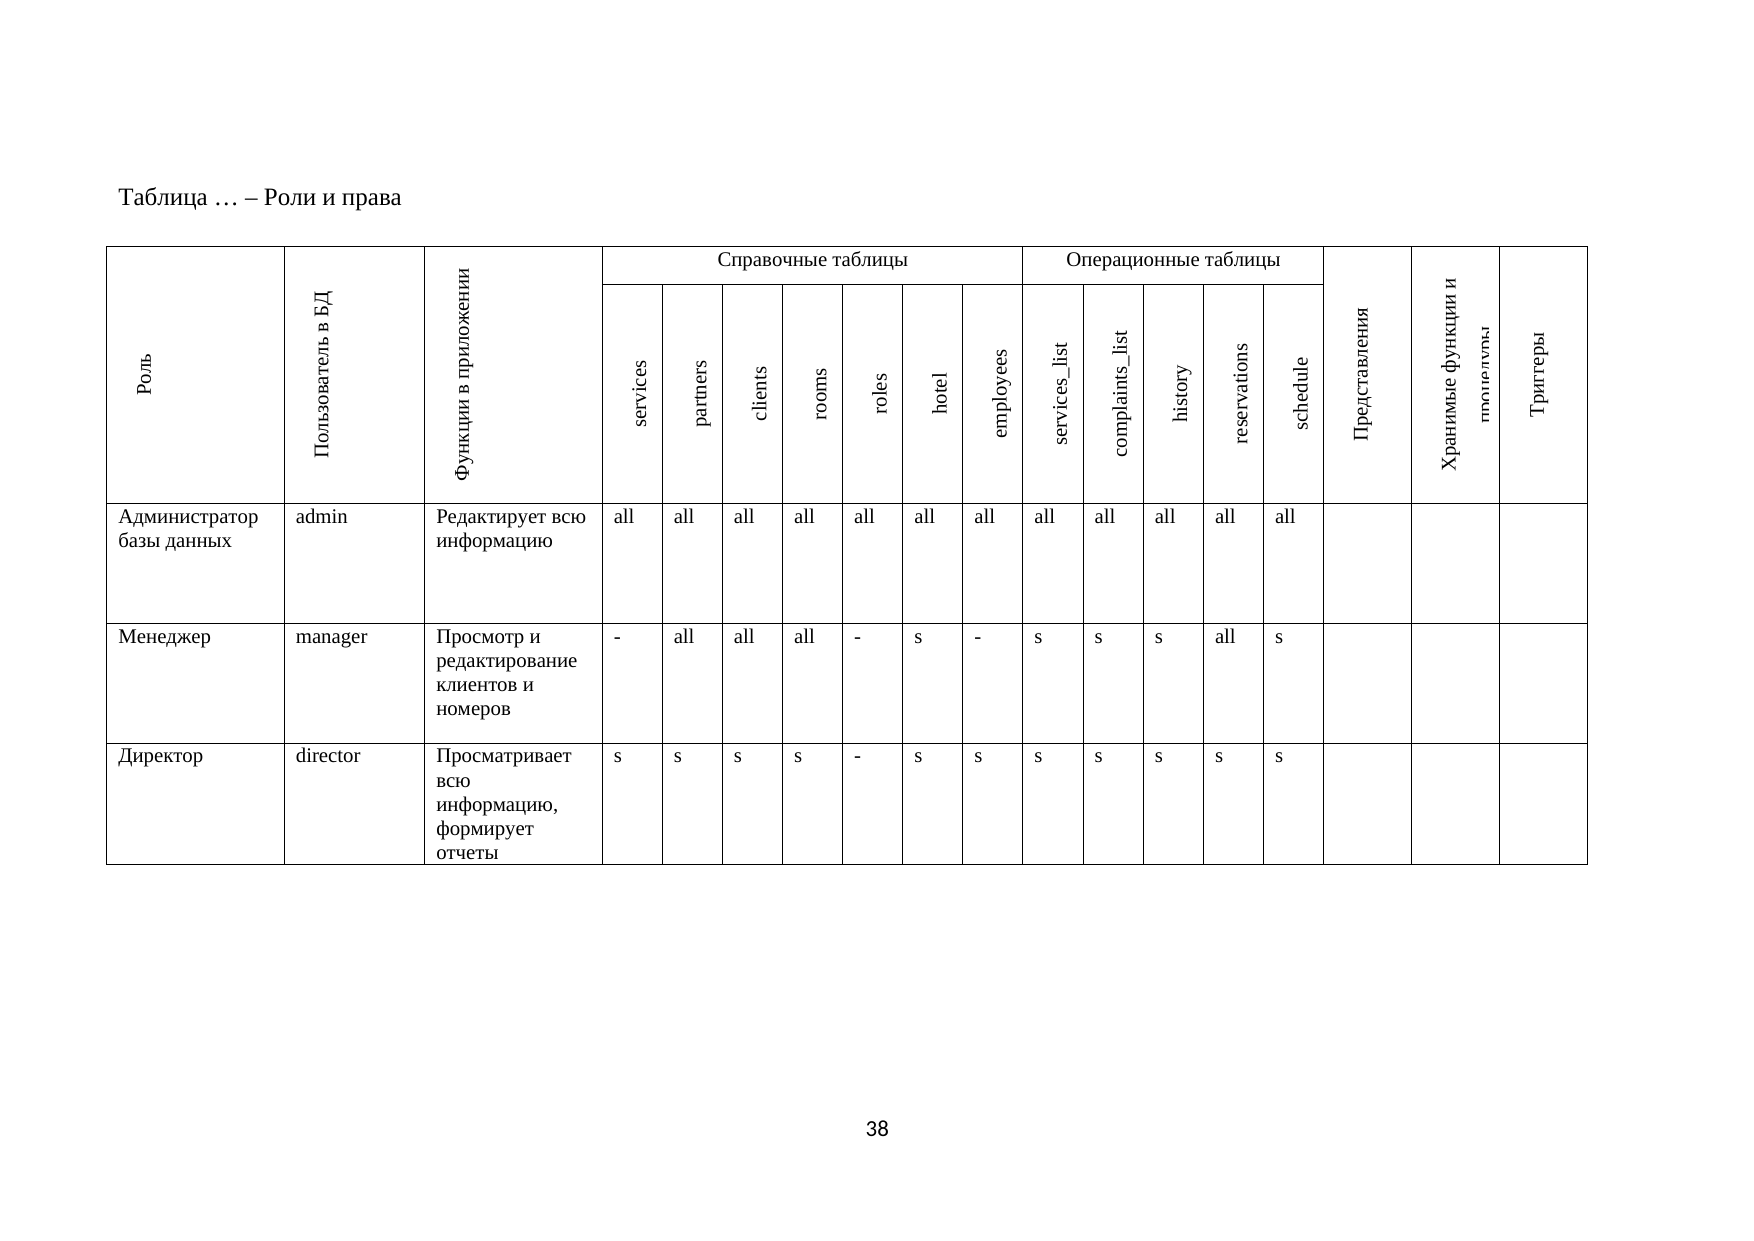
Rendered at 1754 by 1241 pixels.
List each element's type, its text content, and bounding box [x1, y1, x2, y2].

table_cell all [783, 504, 842, 623]
table_cell all [783, 624, 842, 742]
table_cell s [963, 744, 1022, 864]
table_cell rooms [783, 285, 842, 503]
table_cell [1412, 504, 1499, 623]
table_cell s [1084, 624, 1143, 742]
table_cell all [663, 504, 722, 623]
table_header Функции в приложении [425, 247, 602, 503]
table_header Пользователь в БД [285, 247, 424, 503]
table_cell Редактирует всю информацию [425, 504, 602, 623]
table_cell history [1144, 285, 1203, 503]
table_header Справочные таблицы [603, 247, 1022, 284]
table_cell all [1204, 504, 1263, 623]
table_cell s [783, 744, 842, 864]
table_cell hotel [903, 285, 962, 503]
table_cell s [903, 624, 962, 742]
table_cell s [1023, 744, 1083, 864]
table_cell s [1144, 624, 1203, 742]
table_cell [1500, 624, 1587, 742]
table_cell all [723, 624, 782, 742]
table_cell [1500, 504, 1587, 623]
table_cell [1324, 624, 1411, 742]
table_cell all [1084, 504, 1143, 623]
table_cell services_list [1023, 285, 1083, 503]
table_cell all [1264, 504, 1323, 623]
table_cell complaints_list [1084, 285, 1143, 503]
table_cell all [1204, 624, 1263, 742]
table_header Операционные таблицы [1023, 247, 1323, 284]
table_cell partners [663, 285, 722, 503]
table_cell - [603, 624, 662, 742]
table_cell s [1023, 624, 1083, 742]
table_header Роль [107, 247, 284, 503]
table_cell director [285, 744, 424, 864]
table_cell [1324, 504, 1411, 623]
table_cell all [903, 504, 962, 623]
table_cell [1500, 744, 1587, 864]
table_cell s [1084, 744, 1143, 864]
table_cell all [843, 504, 902, 623]
table_cell - [963, 624, 1022, 742]
table_cell s [1264, 744, 1323, 864]
table_cell s [603, 744, 662, 864]
table_cell all [663, 624, 722, 742]
table_cell s [663, 744, 722, 864]
table_cell all [723, 504, 782, 623]
table_cell all [1144, 504, 1203, 623]
table_cell services [603, 285, 662, 503]
table_cell admin [285, 504, 424, 623]
table_cell schedule [1264, 285, 1323, 503]
table_cell - [843, 744, 902, 864]
table_cell s [1264, 624, 1323, 742]
table_cell s [1144, 744, 1203, 864]
table_header Триггеры [1500, 247, 1587, 503]
table_cell Просматривает всю информацию, формирует отчеты [425, 744, 602, 864]
table_cell s [723, 744, 782, 864]
table_header Хранимые функции и процедуры [1412, 247, 1499, 503]
table_header Представления [1324, 247, 1411, 503]
table_cell manager [285, 624, 424, 742]
table_cell Директор [107, 744, 284, 864]
table_cell [1412, 744, 1499, 864]
table_cell clients [723, 285, 782, 503]
table_cell [1324, 744, 1411, 864]
table_cell roles [843, 285, 902, 503]
table_cell Администратор базы данных [107, 504, 284, 623]
table_cell - [843, 624, 902, 742]
table_cell employees [963, 285, 1022, 503]
table_cell all [1023, 504, 1083, 623]
table_cell all [963, 504, 1022, 623]
text Таблица … – Роли и права [118, 182, 1636, 211]
table_cell [1412, 624, 1499, 742]
table_cell s [903, 744, 962, 864]
table_cell all [603, 504, 662, 623]
table_cell s [1204, 744, 1263, 864]
table_cell Менеджер [107, 624, 284, 742]
table_cell Просмотр и редактирование клиентов и номеров [425, 624, 602, 742]
table_cell reservations [1204, 285, 1263, 503]
